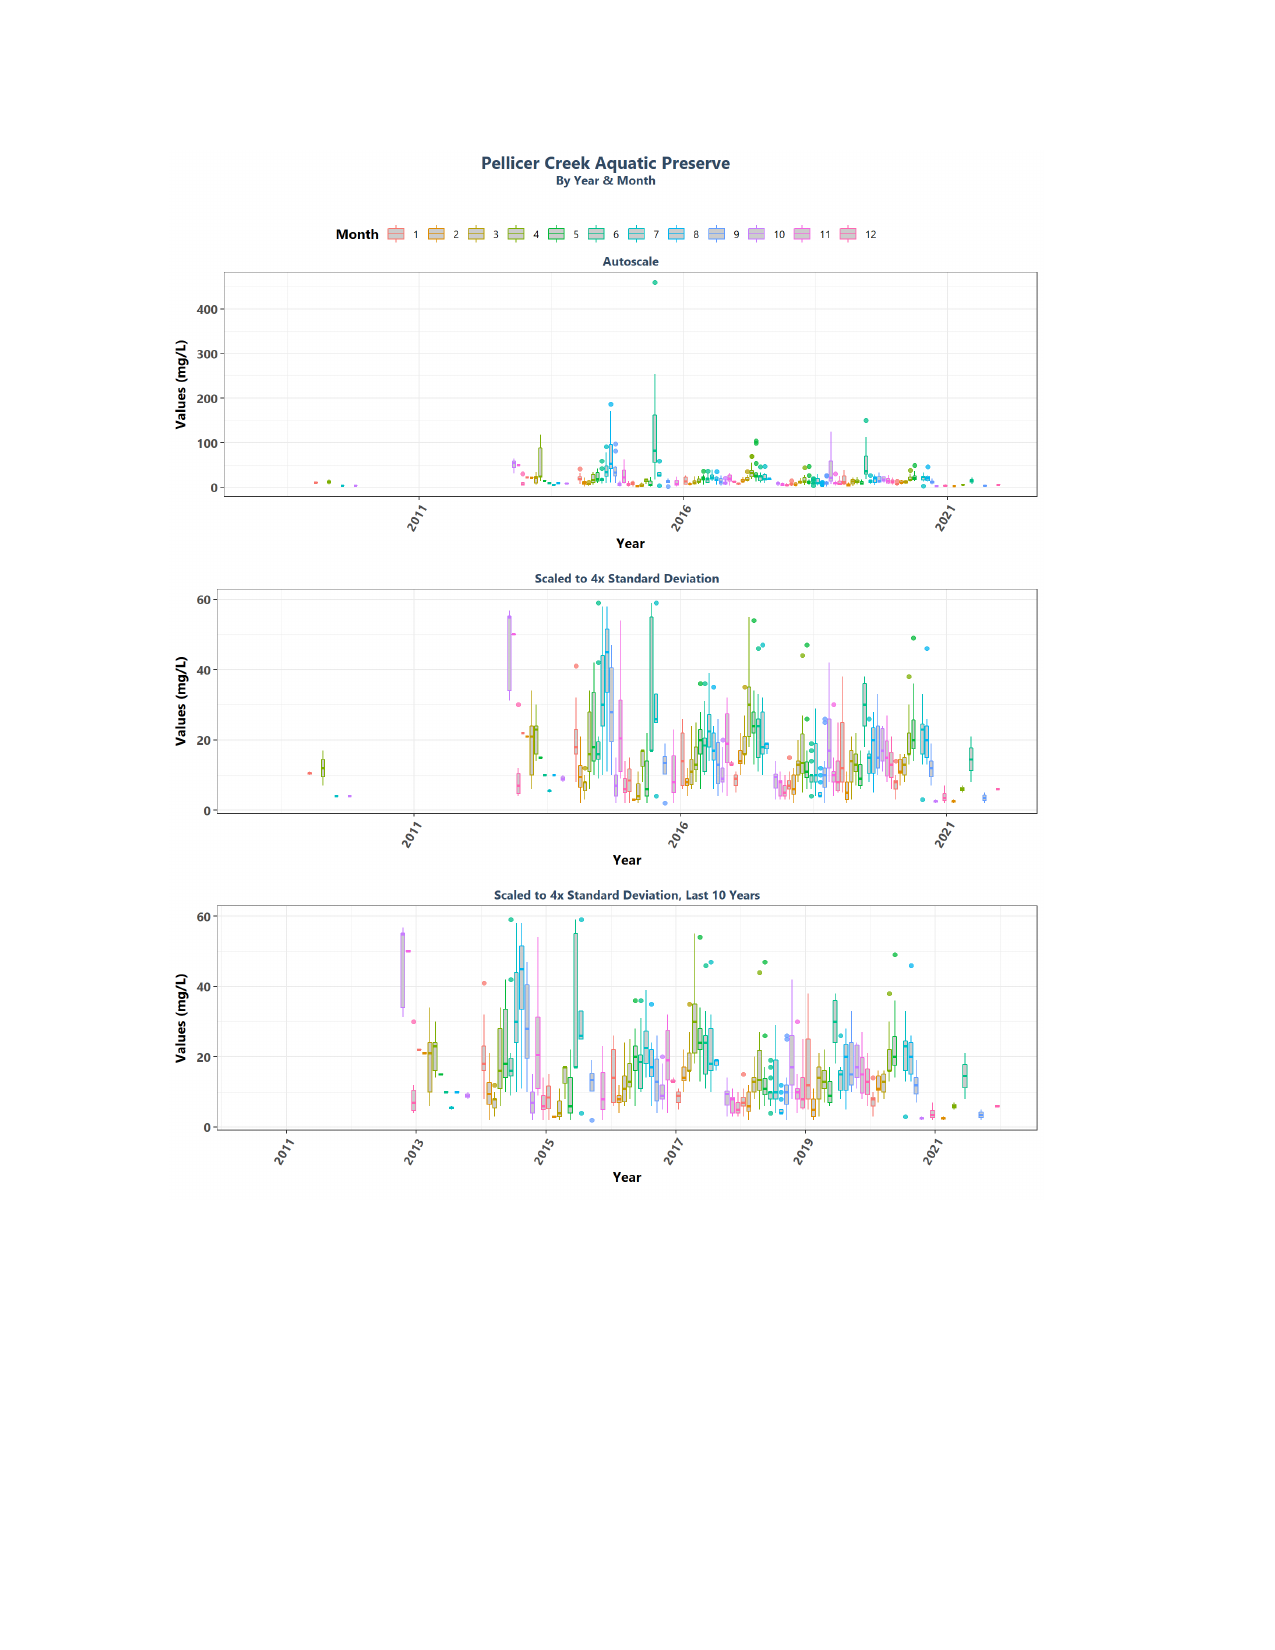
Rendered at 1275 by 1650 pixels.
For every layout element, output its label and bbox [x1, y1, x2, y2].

picture [168, 150, 1044, 1200]
